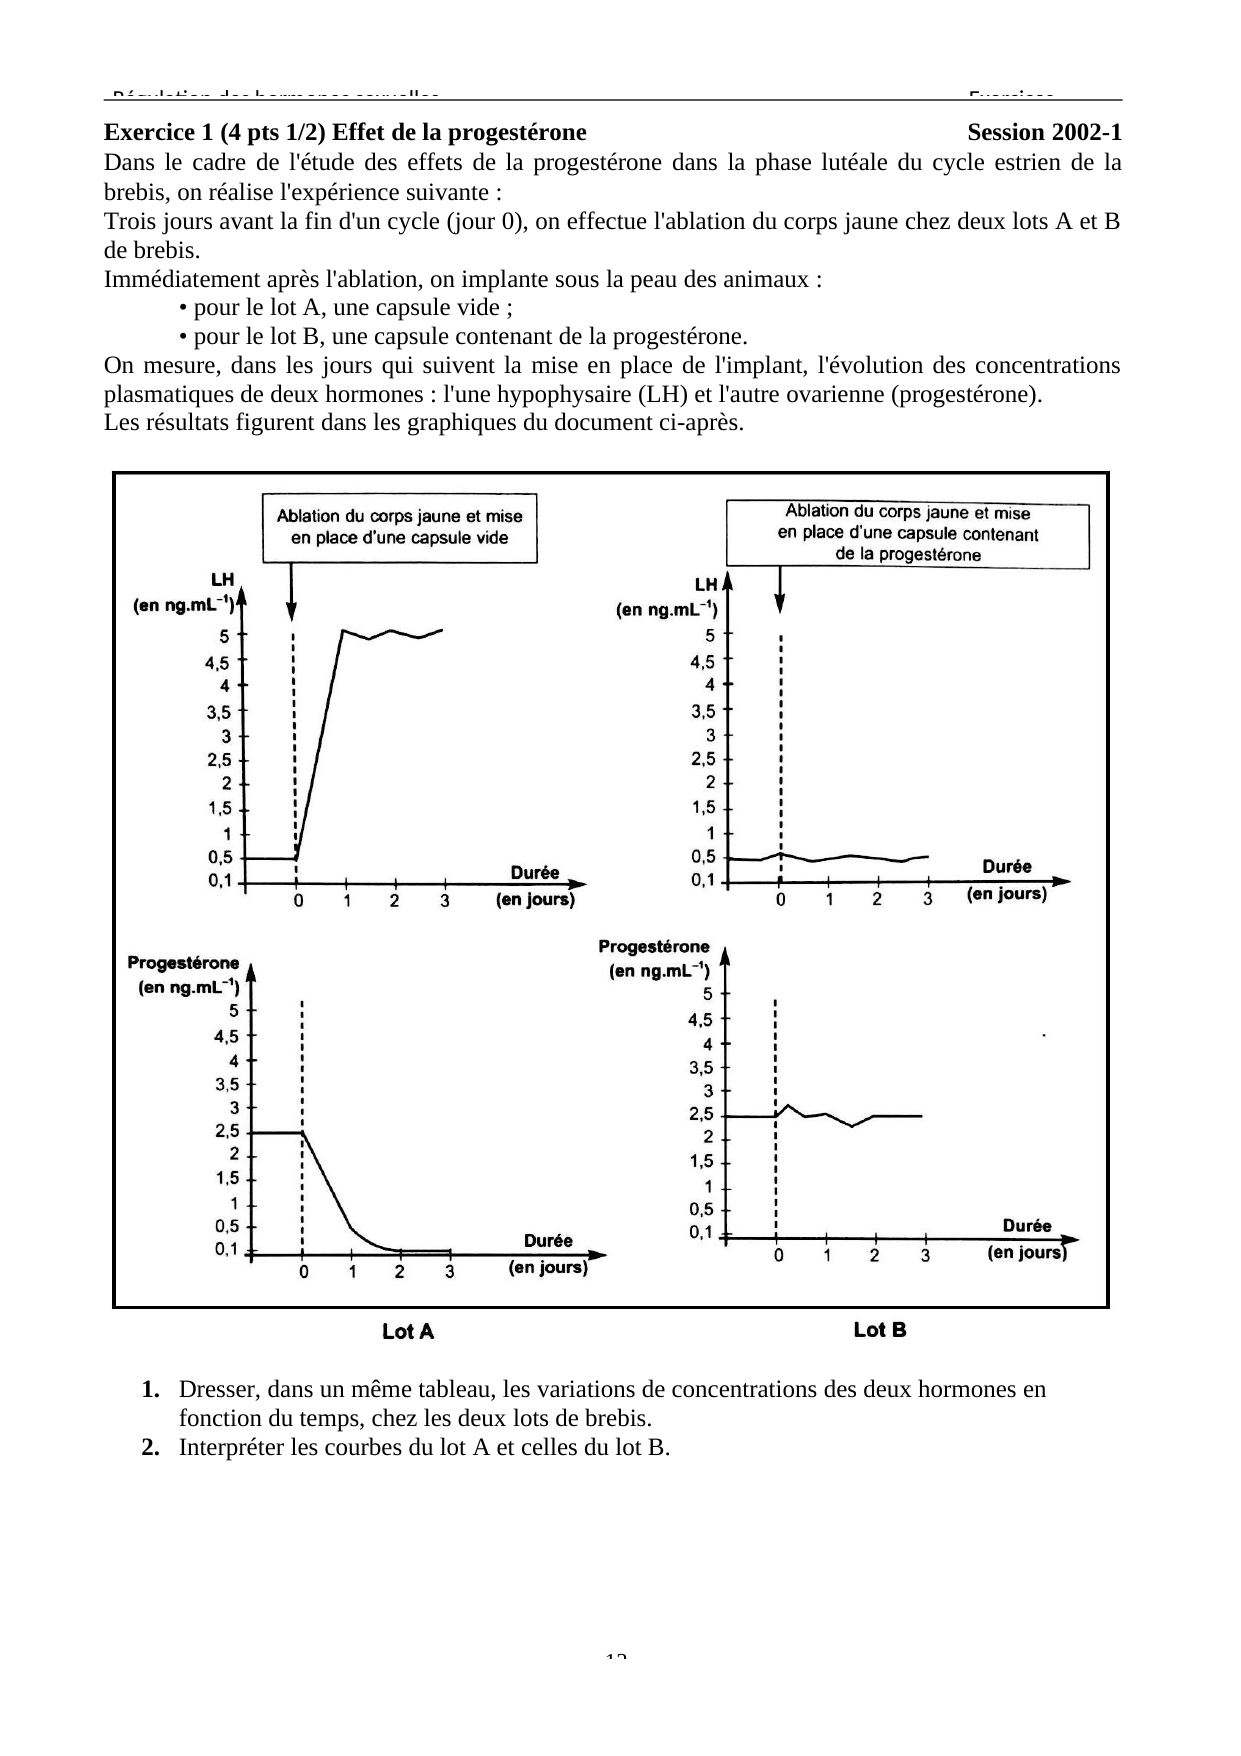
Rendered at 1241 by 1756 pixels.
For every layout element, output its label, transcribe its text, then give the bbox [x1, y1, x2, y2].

picture [109, 469, 1113, 1345]
list Interpréter les courbes du lot A et celles du lot B. [141, 1432, 1217, 1460]
text Les résultats figurent dans les graphiques du document ci-après. [103, 407, 1217, 436]
text Immédiatement après l'ablation, on implante sous la peau des animaux : [103, 264, 1217, 292]
list pour le lot A, une capsule vide ; [178, 292, 1217, 321]
text On mesure, dans les jours qui suivent la mise en place de l'implant, l'évolution des concentrations plasmatiques de deux hormones : l'une hypophysaire (LH) et l'autre ovarienne (progestérone). [103, 350, 1122, 407]
list pour le lot B, une capsule contenant de la progestérone. [178, 321, 1217, 350]
text Trois jours avant la fin d'un cycle (jour 0), on effectue l'ablation du corps jaune chez deux lots A et B de brebis. [103, 206, 1122, 264]
text Exercice 1 (4 pts 1/2) Effet de la progestérone Session 2002-1 Dans le cadre de l'étude des effets de la progestérone dans la phase lutéale du cycle estrien de la brebis, on réalise l'expérience suivante : [103, 117, 1123, 205]
list Dresser, dans un même tableau, les variations de concentrations des deux hormones en fonction du temps, chez les deux lots de brebis. [141, 1374, 1122, 1432]
